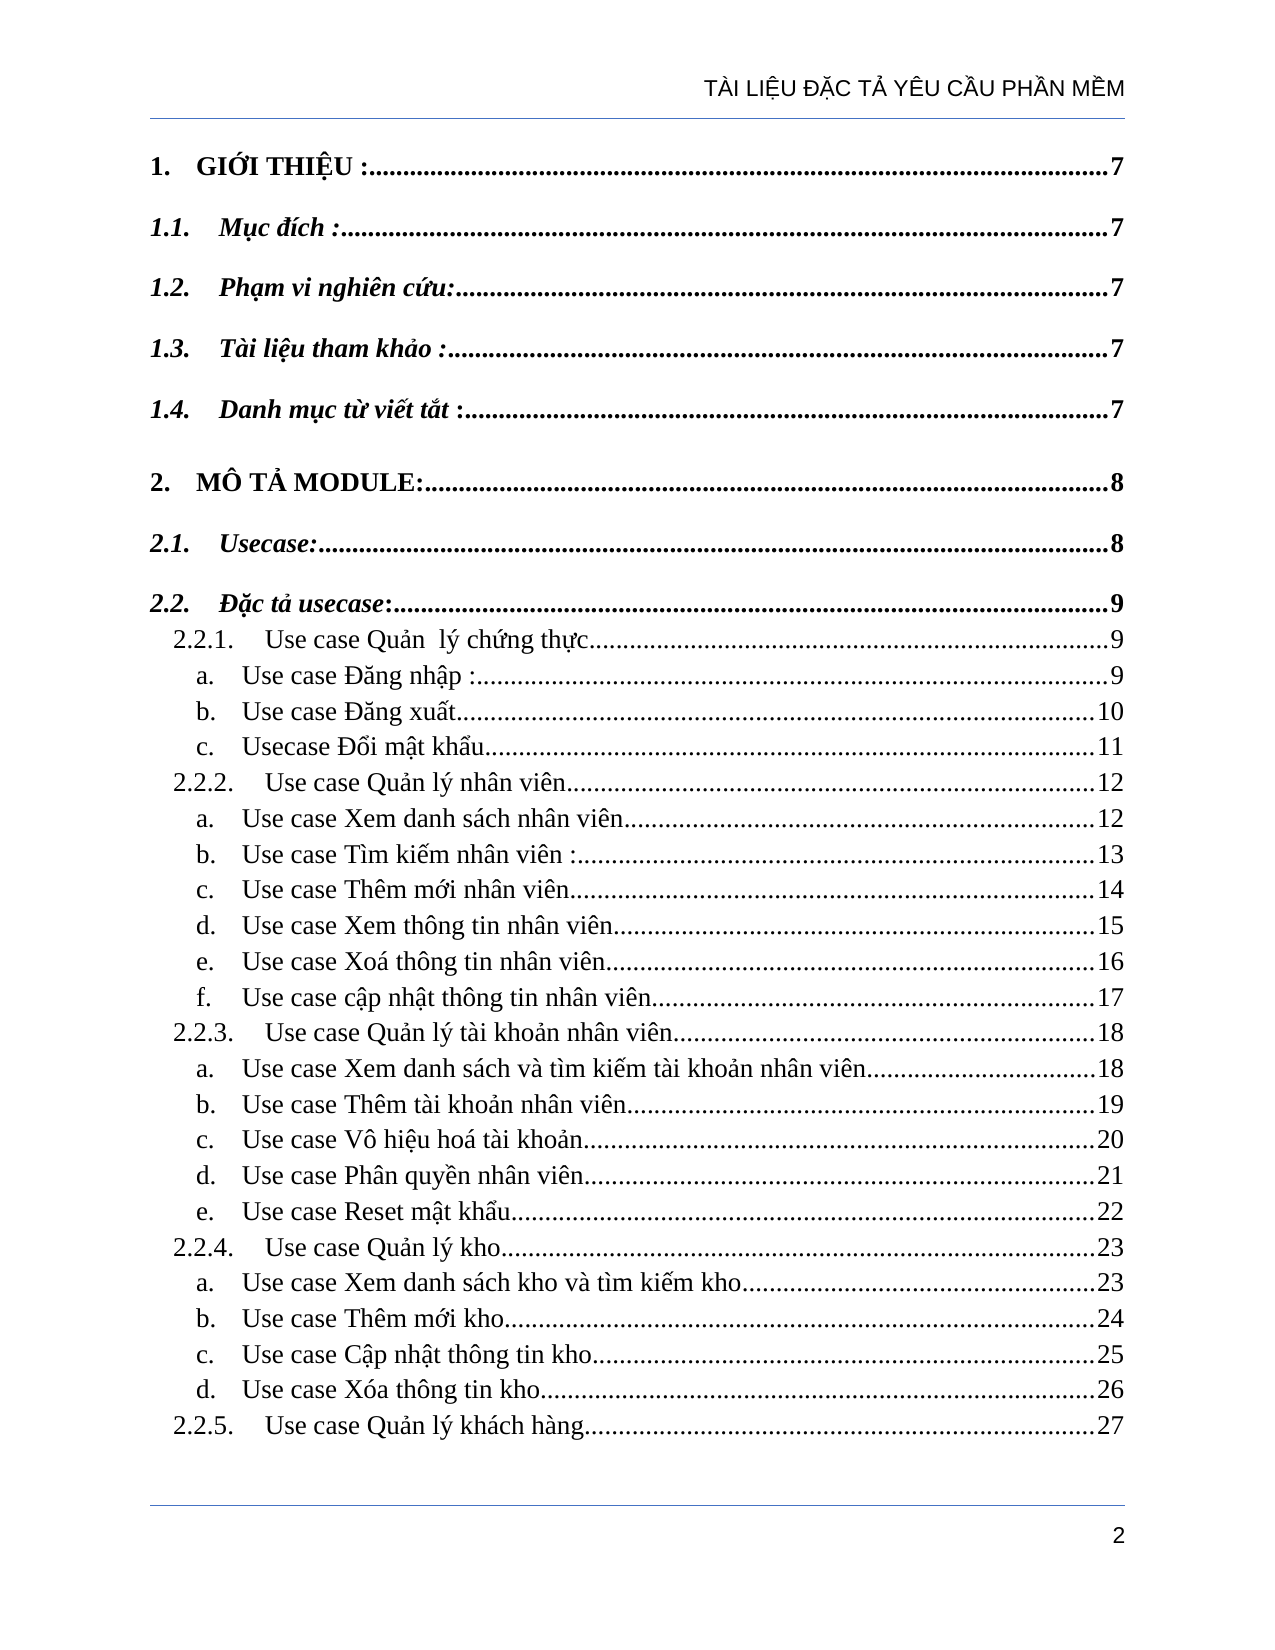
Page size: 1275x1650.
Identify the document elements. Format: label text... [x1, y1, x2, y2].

text a. Use case Xem danh sách nhân viên 12 [196, 802, 1125, 833]
text d. Use case Xóa thông tin kho 26 [196, 1374, 1125, 1405]
text e. Use case Xoá thông tin nhân viên 16 [196, 945, 1125, 976]
text c. Use case Cập nhật thông tin kho 25 [196, 1338, 1125, 1369]
text 2.2.4. Use case Quản lý kho 23 [173, 1231, 1125, 1262]
text e. Use case Reset mật khẩu 22 [196, 1195, 1125, 1226]
text b. Use case Tìm kiếm nhân viên : 13 [196, 838, 1125, 869]
text d. Use case Xem thông tin nhân viên 15 [196, 909, 1125, 940]
text b. Use case Thêm mới kho 24 [196, 1302, 1125, 1333]
text b. Use case Thêm tài khoản nhân viên 19 [196, 1088, 1125, 1119]
text c. Usecase Đổi mật khẩu 11 [196, 731, 1125, 762]
text 2. Mô tả Module: 8 [150, 466, 1125, 497]
text b. Use case Đăng xuất 10 [196, 695, 1125, 726]
text 2.2.1. Use case Quản lý chứng thực 9 [173, 623, 1125, 654]
text a. Use case Xem danh sách kho và tìm kiếm kho 23 [196, 1266, 1125, 1298]
text 1.4. Danh mục từ viết tắt : 7 [150, 393, 1125, 424]
text 1.1. Mục đích : 7 [150, 211, 1125, 242]
text 2.1. Usecase: 8 [150, 527, 1125, 558]
text f. Use case cập nhật thông tin nhân viên 17 [196, 981, 1125, 1012]
text 2.2.3. Use case Quản lý tài khoản nhân viên 18 [173, 1016, 1125, 1047]
text 2.2. Đặc tả usecase: 9 [150, 588, 1125, 619]
text 1.3. Tài liệu tham khảo : 7 [150, 332, 1125, 363]
text c. Use case Vô hiệu hoá tài khoản 20 [196, 1123, 1125, 1155]
text c. Use case Thêm mới nhân viên 14 [196, 873, 1125, 904]
text 1.2. Phạm vi nghiên cứu: 7 [150, 271, 1125, 303]
text d. Use case Phân quyền nhân viên 21 [196, 1159, 1125, 1190]
text a. Use case Xem danh sách và tìm kiếm tài khoản nhân viên 18 [196, 1052, 1125, 1083]
text 1. Giới thiệu : 7 [150, 150, 1125, 181]
text 2.2.2. Use case Quản lý nhân viên 12 [173, 766, 1125, 797]
text 2.2.5. Use case Quản lý khách hàng 27 [173, 1409, 1125, 1441]
text a. Use case Đăng nhập : 9 [196, 659, 1125, 690]
